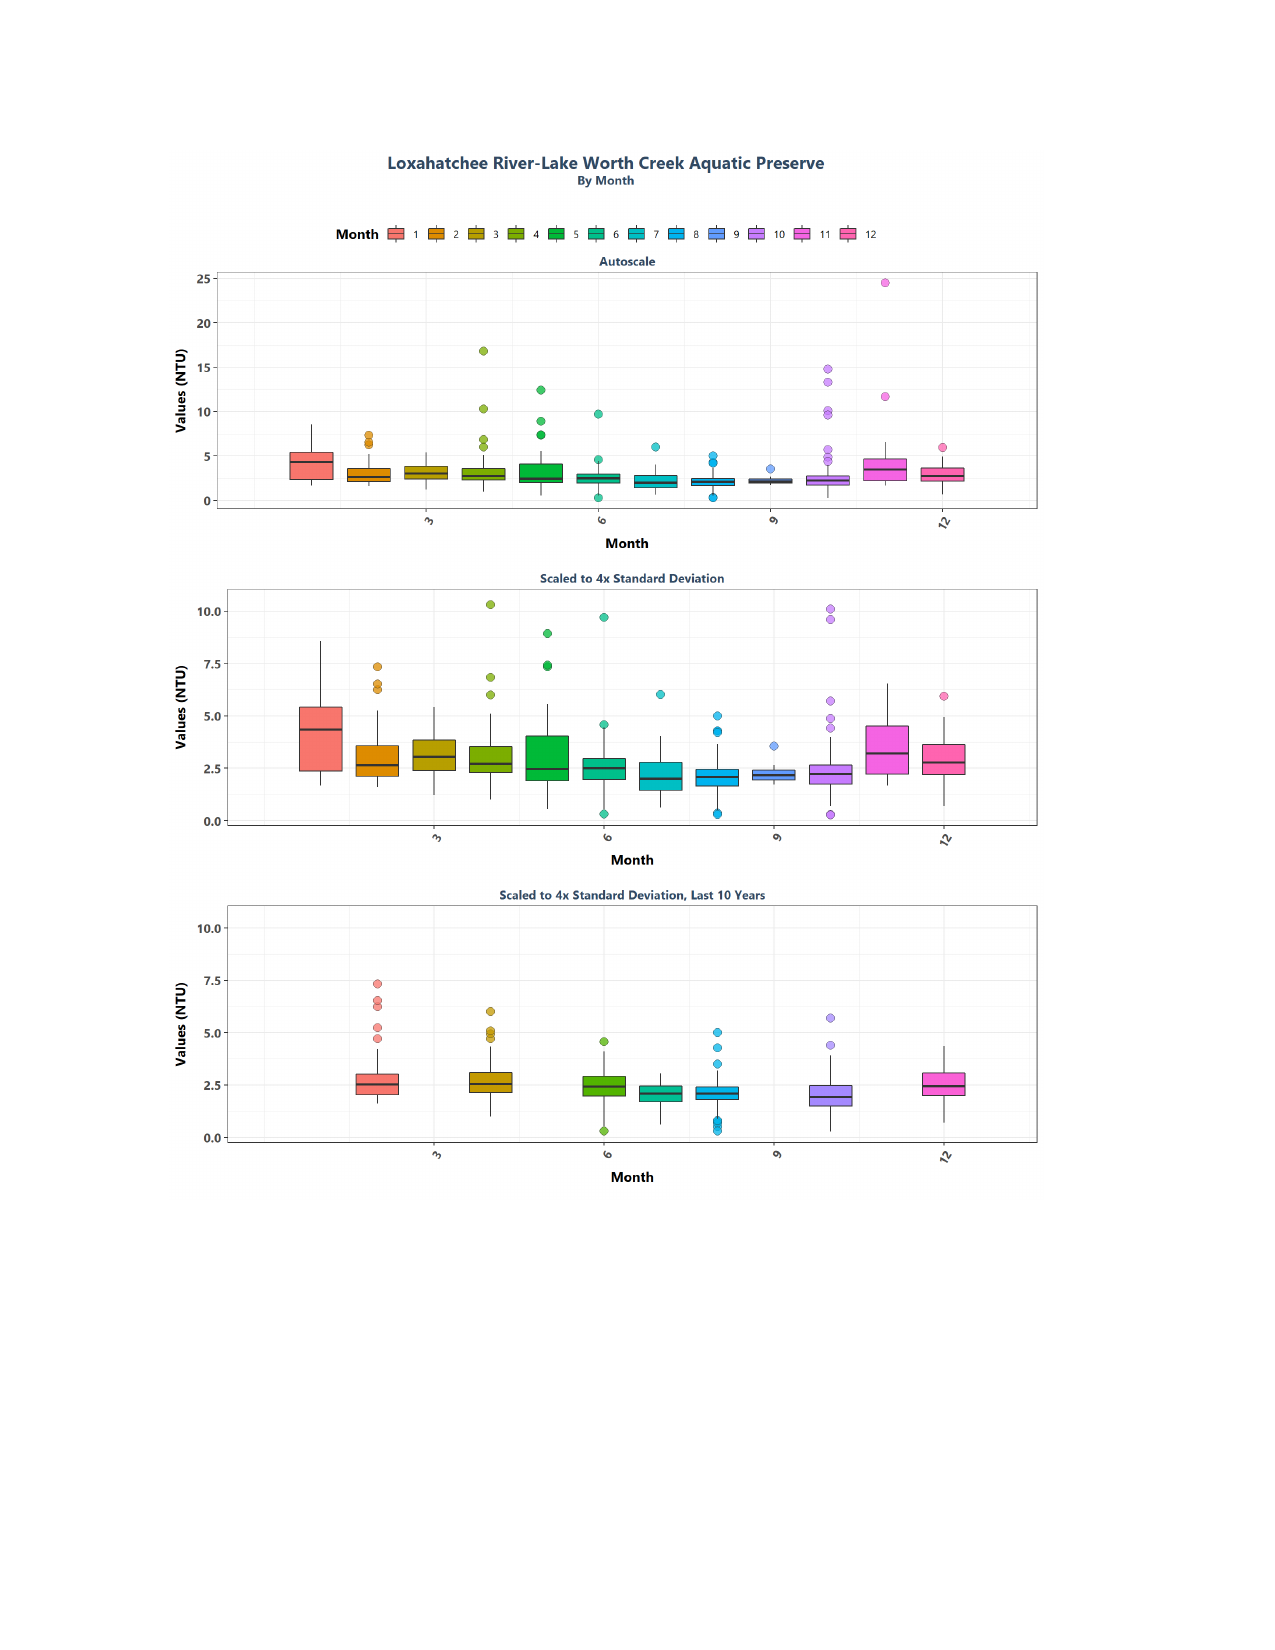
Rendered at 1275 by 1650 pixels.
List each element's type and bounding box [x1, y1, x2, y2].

picture [168, 150, 1044, 1200]
